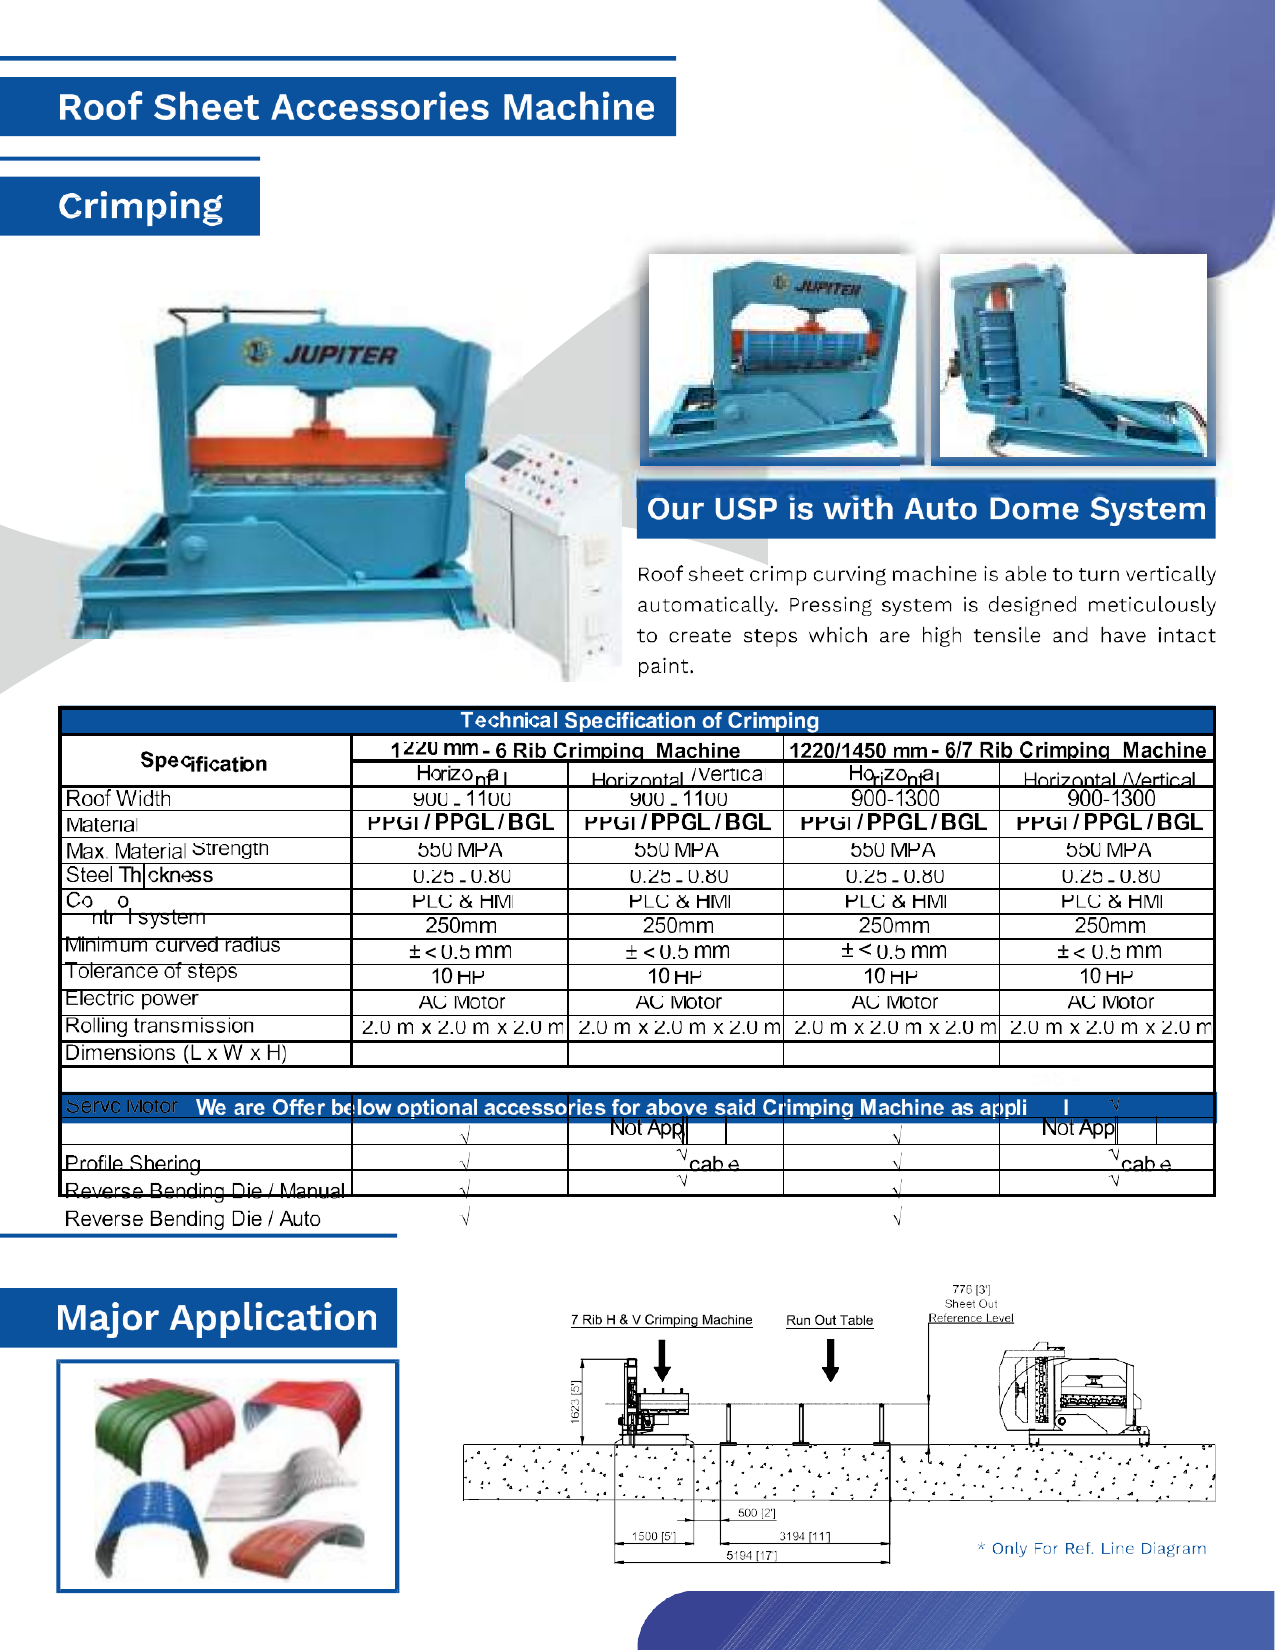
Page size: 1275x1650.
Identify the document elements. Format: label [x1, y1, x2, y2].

picture [726, 813, 757, 830]
table_cell [1000, 940, 1213, 964]
picture [362, 1021, 563, 1034]
picture [1158, 813, 1189, 830]
table_cell [569, 838, 783, 862]
picture [454, 996, 506, 1009]
picture [1127, 945, 1143, 958]
table_cell [353, 965, 567, 989]
picture [877, 945, 905, 959]
picture [418, 996, 447, 1009]
table_cell [569, 1016, 783, 1040]
picture [913, 921, 929, 933]
table_cell [353, 915, 567, 938]
picture [887, 996, 938, 1009]
picture [1043, 1118, 1074, 1135]
picture [94, 1378, 367, 1583]
table_cell [784, 940, 999, 964]
table_cell [1000, 965, 1213, 989]
picture [543, 813, 554, 830]
picture [471, 870, 511, 883]
picture [635, 996, 664, 1009]
picture [671, 996, 722, 1009]
picture [418, 843, 452, 857]
table_cell [62, 1095, 351, 1116]
picture [1075, 917, 1126, 933]
picture [846, 895, 885, 908]
picture [611, 1118, 642, 1135]
picture [904, 870, 944, 883]
picture [1129, 921, 1145, 933]
table_cell [353, 1095, 567, 1116]
picture [912, 945, 928, 958]
table_cell [353, 1016, 567, 1040]
picture [1108, 895, 1122, 908]
picture [458, 971, 484, 984]
table_cell [569, 1043, 783, 1065]
picture [846, 870, 887, 883]
picture [691, 768, 766, 781]
picture [67, 843, 108, 859]
table_cell [1000, 890, 1213, 913]
table_cell [1118, 1118, 1156, 1143]
picture [1108, 1094, 1120, 1111]
table_cell [1000, 1043, 1213, 1065]
picture [116, 843, 186, 859]
picture [905, 789, 939, 806]
picture [1108, 1170, 1120, 1187]
picture [676, 1170, 688, 1187]
table_cell [784, 965, 999, 989]
table_cell [784, 736, 1213, 759]
picture [630, 895, 669, 908]
table_cell [1000, 811, 1213, 836]
table_cell [1000, 763, 1213, 784]
picture [637, 565, 1216, 677]
table_cell [784, 1016, 999, 1040]
picture [116, 790, 170, 806]
picture [859, 917, 910, 933]
picture [1103, 996, 1155, 1009]
table_cell [784, 1043, 999, 1065]
table_header [62, 710, 1213, 733]
picture [1131, 813, 1142, 830]
table_cell [1000, 1016, 1213, 1040]
table_cell [569, 1171, 783, 1194]
picture [1073, 947, 1085, 959]
table_cell [569, 788, 783, 809]
picture [368, 817, 418, 830]
table_cell [784, 864, 999, 888]
table_cell [145, 864, 350, 888]
table_cell [62, 890, 350, 913]
table_cell [1000, 864, 1213, 888]
picture [1085, 813, 1128, 830]
picture [930, 945, 946, 958]
picture [675, 843, 719, 857]
table_cell [62, 1016, 350, 1040]
picture [413, 870, 454, 883]
picture [58, 1302, 376, 1338]
picture [697, 921, 713, 933]
table_cell [784, 1118, 999, 1143]
table_cell [62, 1171, 351, 1194]
table_cell [62, 1118, 351, 1143]
picture [1107, 843, 1152, 857]
picture [413, 793, 448, 806]
picture [635, 843, 669, 857]
table_cell [1000, 915, 1213, 938]
picture [476, 945, 492, 958]
table_cell [353, 1043, 567, 1065]
picture [127, 1100, 178, 1113]
table_cell [62, 1043, 350, 1065]
table_cell [353, 1118, 567, 1143]
table_cell [353, 788, 567, 809]
table_cell [1000, 1095, 1213, 1116]
picture [1017, 817, 1067, 830]
picture [495, 945, 511, 958]
picture [652, 813, 696, 830]
picture [66, 1100, 121, 1113]
table_cell [353, 763, 567, 784]
table_cell [1000, 1118, 1115, 1143]
picture [660, 945, 688, 959]
picture [66, 866, 112, 882]
table_cell [353, 991, 567, 1014]
picture [1062, 895, 1101, 908]
table_cell [784, 811, 999, 836]
table_cell [569, 940, 783, 964]
picture [1067, 996, 1096, 1009]
picture [488, 793, 511, 806]
table_cell [353, 811, 567, 836]
picture [403, 742, 438, 755]
picture [626, 945, 637, 959]
table_cell [569, 890, 783, 913]
picture [480, 921, 496, 933]
picture [643, 917, 694, 933]
table_cell [727, 1118, 783, 1143]
table_cell [784, 788, 999, 809]
table_cell [353, 890, 567, 913]
table_cell [1000, 991, 1213, 1014]
table_cell [62, 965, 350, 989]
picture [1062, 870, 1103, 883]
table_cell [784, 1171, 999, 1194]
table_cell [784, 1095, 999, 1116]
table_cell [62, 1068, 1213, 1092]
picture [637, 1591, 1275, 1650]
table_cell [62, 915, 350, 938]
table_cell [569, 965, 783, 989]
picture [801, 817, 850, 830]
picture [913, 895, 946, 908]
picture [759, 813, 771, 830]
table_cell [784, 838, 999, 862]
table_cell [1000, 788, 1213, 809]
table_cell [569, 763, 783, 784]
picture [1146, 945, 1161, 958]
picture [713, 945, 729, 958]
picture [892, 895, 905, 908]
picture [413, 895, 452, 908]
table_cell [353, 864, 567, 888]
picture [1191, 813, 1203, 830]
table_cell [62, 788, 350, 809]
picture [676, 895, 690, 908]
picture [436, 813, 479, 830]
table_cell [353, 736, 783, 759]
picture [842, 943, 853, 957]
table_cell [784, 890, 999, 913]
picture [630, 793, 664, 806]
picture [1010, 1021, 1212, 1034]
picture [579, 1021, 780, 1034]
picture [441, 945, 470, 959]
table_cell [569, 811, 783, 836]
picture [1129, 895, 1162, 908]
picture [1108, 1145, 1120, 1161]
picture [60, 91, 654, 120]
table_cell [353, 1171, 567, 1194]
picture [192, 843, 268, 859]
picture [482, 813, 494, 830]
table_cell [784, 763, 999, 784]
table_cell [62, 864, 143, 888]
table_cell [353, 838, 567, 862]
picture [695, 945, 711, 958]
picture [1121, 789, 1155, 806]
picture [676, 1145, 688, 1161]
picture [795, 1021, 996, 1034]
table_cell [569, 991, 783, 1014]
table_cell [62, 736, 350, 784]
table_cell [688, 1118, 725, 1143]
table_cell [569, 1118, 682, 1143]
table_cell [62, 1145, 351, 1169]
table_cell [569, 1145, 783, 1169]
table_cell [569, 1095, 783, 1116]
table_cell [353, 940, 567, 964]
picture [915, 813, 927, 830]
table_cell [1000, 1145, 1213, 1169]
picture [66, 1197, 1016, 1230]
table_cell [353, 1145, 567, 1169]
picture [942, 813, 973, 830]
table_cell [62, 838, 350, 862]
picture [480, 895, 513, 908]
picture [426, 917, 477, 933]
picture [868, 813, 912, 830]
picture [975, 813, 987, 830]
picture [891, 843, 936, 857]
table_cell [1157, 1118, 1213, 1143]
picture [852, 789, 902, 806]
picture [675, 971, 702, 984]
picture [891, 971, 918, 984]
picture [705, 793, 727, 806]
picture [585, 817, 635, 830]
picture [697, 895, 730, 908]
table_cell [784, 991, 999, 1014]
table_cell [1000, 838, 1213, 862]
picture [67, 789, 111, 806]
picture [444, 743, 478, 755]
table_cell [784, 915, 999, 938]
picture [1066, 843, 1100, 857]
picture [1068, 789, 1118, 806]
picture [1120, 870, 1160, 883]
picture [688, 870, 728, 883]
table_cell [569, 864, 783, 888]
picture [851, 996, 880, 1009]
picture [58, 0, 1275, 682]
table_cell [62, 811, 350, 836]
table_cell [62, 940, 350, 964]
picture [698, 813, 710, 830]
table_cell [784, 1145, 999, 1169]
table_cell [1000, 1171, 1213, 1194]
picture [458, 843, 503, 857]
table_cell [62, 991, 350, 1014]
picture [463, 1285, 1216, 1564]
picture [630, 870, 670, 883]
picture [509, 813, 540, 830]
table_cell [569, 915, 783, 938]
picture [859, 943, 871, 955]
picture [1092, 945, 1120, 959]
picture [459, 895, 473, 908]
picture [1106, 971, 1133, 984]
picture [67, 818, 138, 832]
picture [851, 843, 884, 857]
